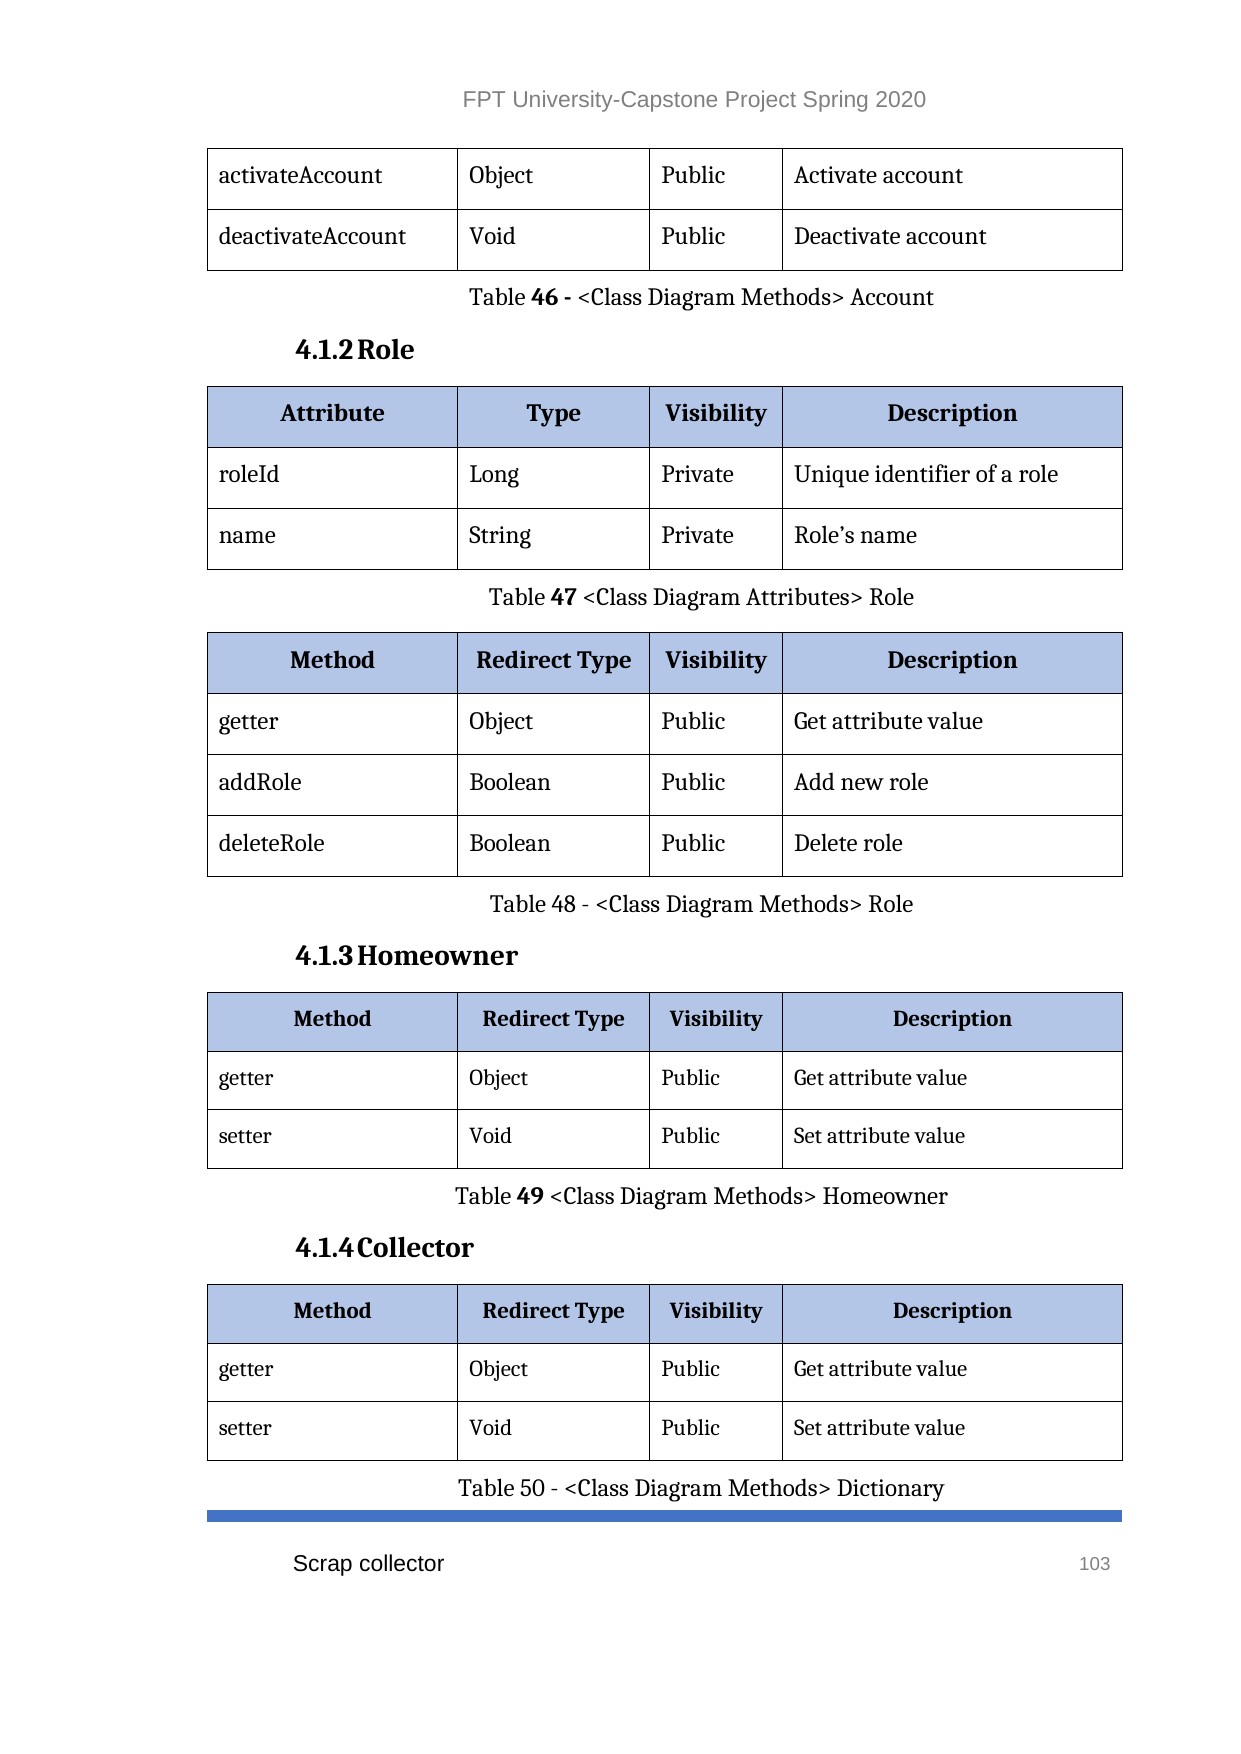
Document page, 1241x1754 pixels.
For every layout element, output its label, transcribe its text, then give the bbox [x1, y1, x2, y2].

table_cell Private [650, 509, 782, 569]
table_cell Role’s name [783, 509, 1122, 569]
table_cell Public [650, 210, 782, 270]
table_cell Object [458, 149, 649, 209]
table_cell Get attribute value [783, 1052, 1122, 1109]
table_header Description [783, 1285, 1122, 1343]
table_header Type [458, 387, 649, 447]
table_cell getter [208, 694, 457, 754]
table_cell Void [458, 1402, 649, 1460]
table_cell deactivateAccount [208, 210, 457, 270]
table_header Redirect Type [458, 633, 649, 693]
table_cell Get attribute value [783, 1344, 1122, 1401]
table_cell roleId [208, 448, 457, 508]
table_cell Get attribute value [783, 694, 1122, 754]
table_cell Delete role [783, 816, 1122, 876]
table_cell Add new role [783, 755, 1122, 815]
table_cell Boolean [458, 755, 649, 815]
table_cell Long [458, 448, 649, 508]
list Collector [295, 1231, 1122, 1265]
table_header Description [783, 387, 1122, 447]
table_cell Deactivate account [783, 210, 1122, 270]
table_cell Activate account [783, 149, 1122, 209]
text Table 49 <Class Diagram Methods> Homeowner [207, 1182, 1122, 1210]
table_cell Private [650, 448, 782, 508]
table_header Description [783, 633, 1122, 693]
table_cell Public [650, 816, 782, 876]
table_cell Public [650, 1344, 782, 1401]
text Table 47 <Class Diagram Attributes> Role [207, 582, 1122, 611]
table_cell Public [650, 694, 782, 754]
list Role [295, 333, 1122, 366]
table_cell Void [458, 210, 649, 270]
text Table 46 - <Class Diagram Methods> Account [207, 283, 1122, 312]
table_cell Set attribute value [783, 1110, 1122, 1168]
table_cell activateAccount [208, 149, 457, 209]
table_header Visibility [650, 993, 782, 1051]
table_cell getter [208, 1052, 457, 1109]
table_cell String [458, 509, 649, 569]
table_cell Boolean [458, 816, 649, 876]
table_cell Void [458, 1110, 649, 1168]
table_cell Public [650, 1110, 782, 1168]
table_cell addRole [208, 755, 457, 815]
table_header Method [208, 993, 457, 1051]
table_header Visibility [650, 387, 782, 447]
table_header Method [208, 1285, 457, 1343]
table_header Visibility [650, 1285, 782, 1343]
table_cell getter [208, 1344, 457, 1401]
table_header Attribute [208, 387, 457, 447]
table_cell setter [208, 1110, 457, 1168]
table_header Redirect Type [458, 1285, 649, 1343]
table_cell Object [458, 1052, 649, 1109]
table_cell deleteRole [208, 816, 457, 876]
table_cell setter [208, 1402, 457, 1460]
table_cell Set attribute value [783, 1402, 1122, 1460]
table_header Redirect Type [458, 993, 649, 1051]
table_cell Public [650, 755, 782, 815]
table_cell Public [650, 1402, 782, 1460]
table_header Method [208, 633, 457, 693]
table_cell Public [650, 149, 782, 209]
table_cell name [208, 509, 457, 569]
table_cell Unique identifier of a role [783, 448, 1122, 508]
table_cell Object [458, 694, 649, 754]
table_cell Object [458, 1344, 649, 1401]
table_header Description [783, 993, 1122, 1051]
table_cell Public [650, 1052, 782, 1109]
list Homeowner [295, 939, 1122, 973]
table_header Visibility [650, 633, 782, 693]
